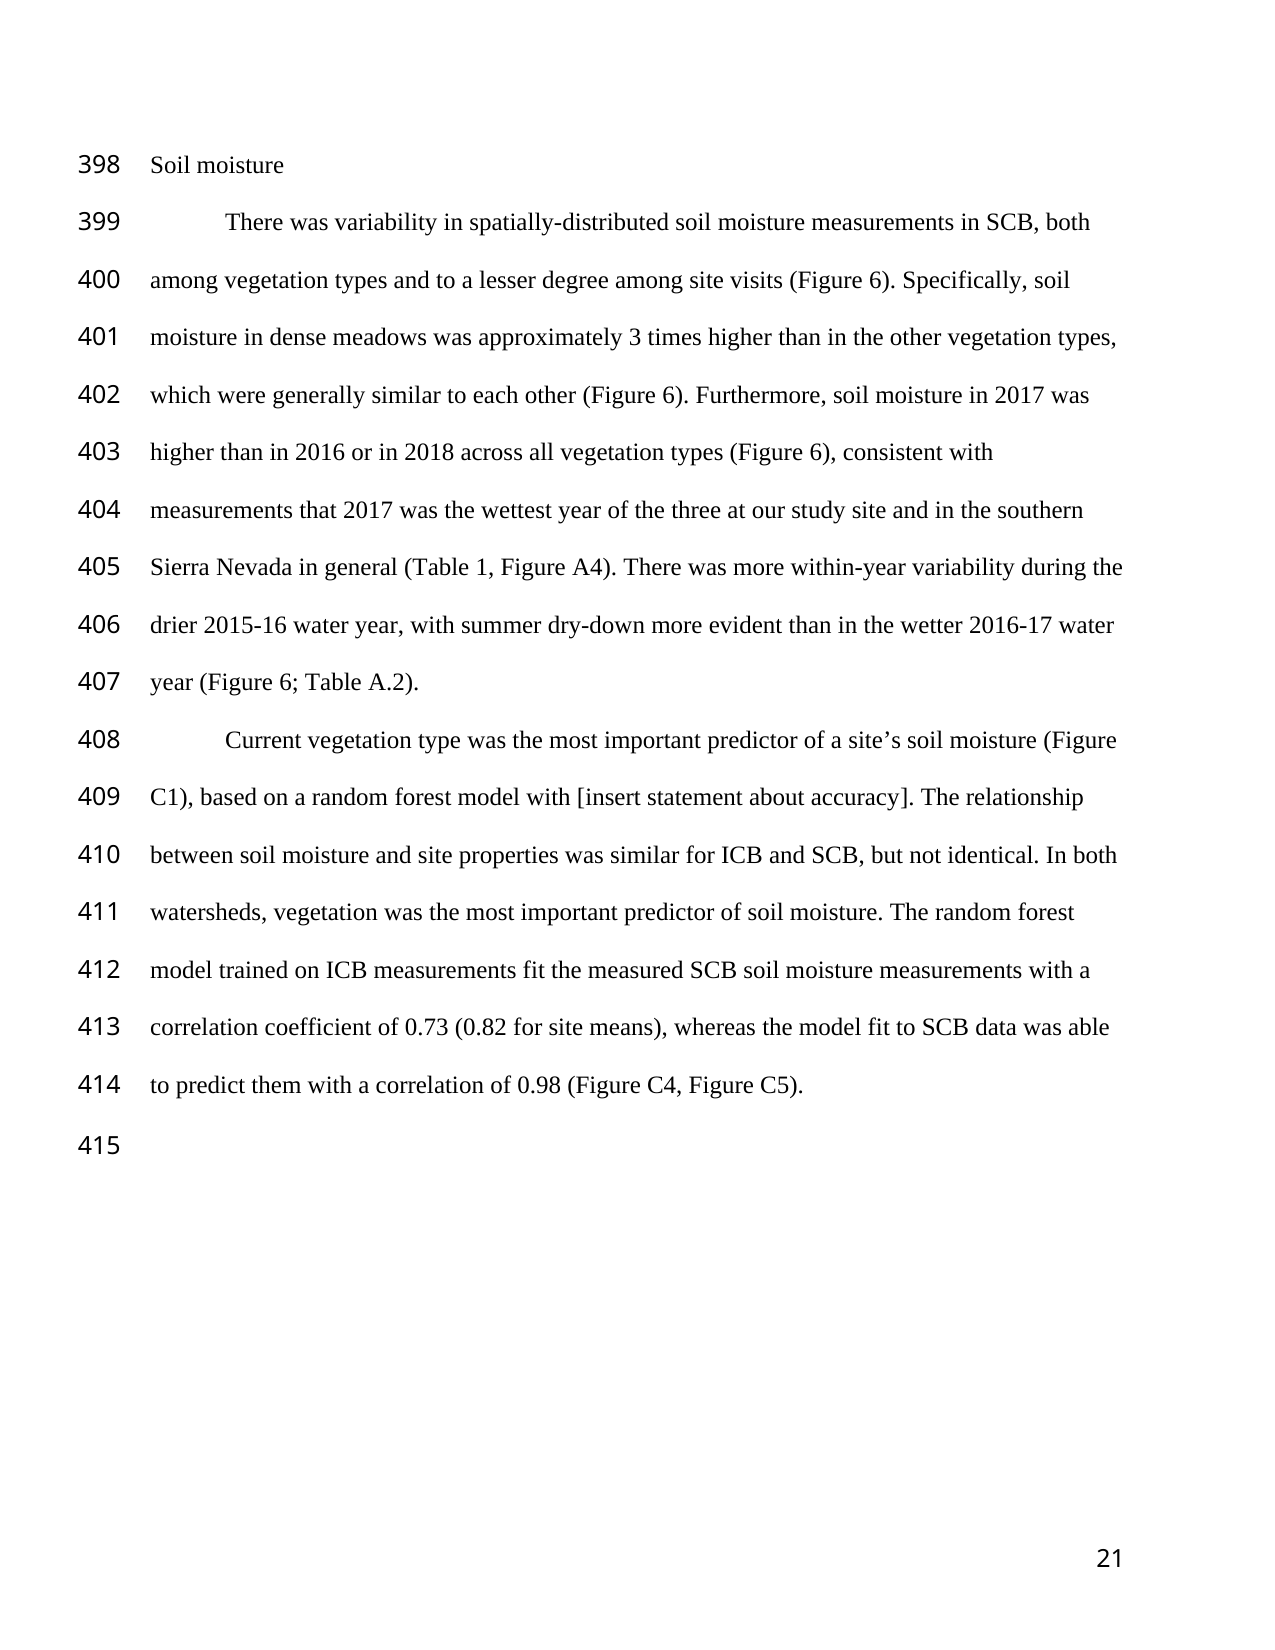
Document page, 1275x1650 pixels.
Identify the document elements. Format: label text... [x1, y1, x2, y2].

text Current vegetation type was the most important predictor of a site’s soil moisture (Figure C1), based on a random forest model with [insert statement about accuracy]. The relationship between soil moisture and site properties was similar for ICB and SCB, but not identical. In both watersheds, vegetation was the most important predictor of soil moisture. The random forest model trained on ICB measurements fit the measured SCB soil moisture measurements with a correlation coefficient of 0.73 (0.82 for site means), whereas the model fit to SCB data was able to predict them with a correlation of 0.98 (Figure C4, Figure C5). [150, 725, 1125, 1099]
text There was variability in spatially-distributed soil moisture measurements in SCB, both among vegetation types and to a lesser degree among site visits (Figure 6). Specifically, soil moisture in dense meadows was approximately 3 times higher than in the other vegetation types, which were generally similar to each other (Figure 6). Furthermore, soil moisture in 2017 was higher than in 2016 or in 2018 across all vegetation types (Figure 6), consistent with measurements that 2017 was the wettest year of the three at our study site and in the southern Sierra Nevada in general (Table 1, Figure A4). There was more within-year variability during the drier 2015-16 water year, with summer dry-down more evident than in the wetter 2016-17 water year (Figure 6; Table A.2). [150, 207, 1125, 696]
text Soil moisture [150, 150, 1125, 179]
